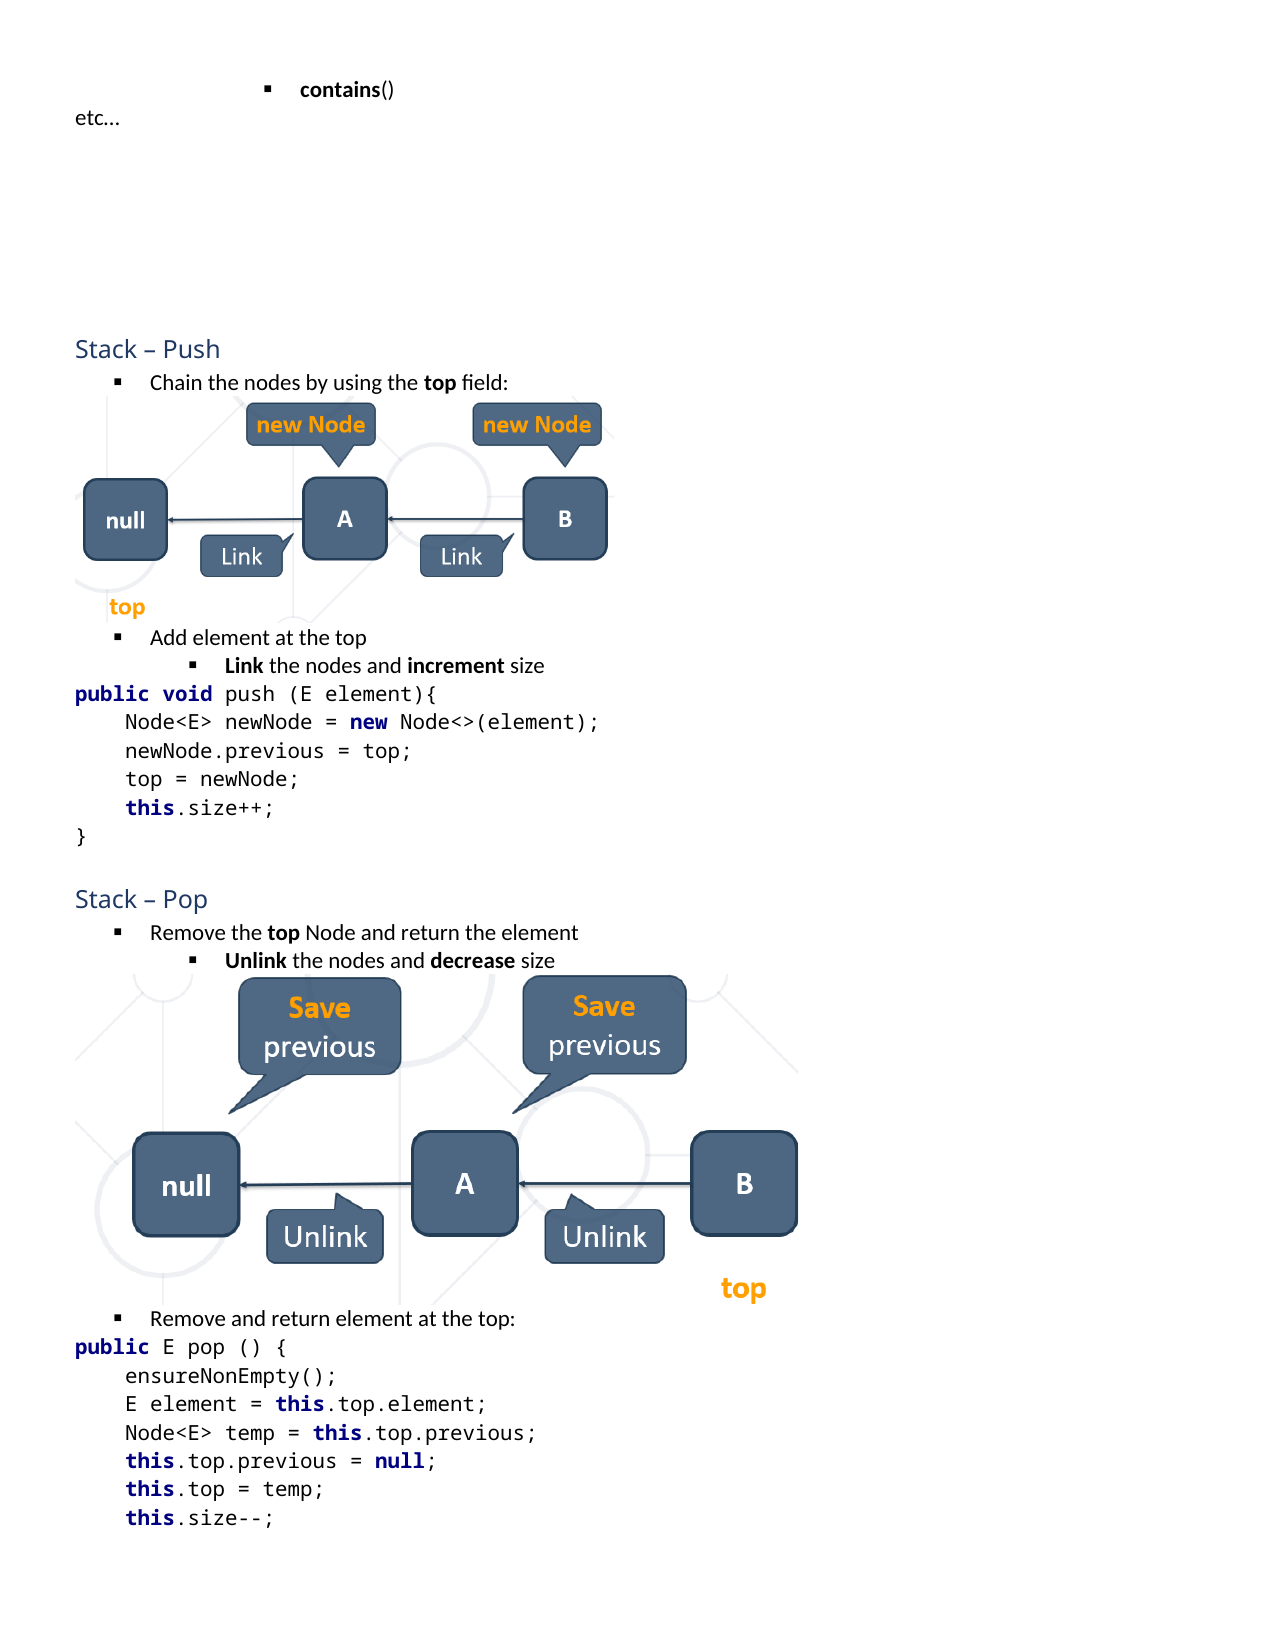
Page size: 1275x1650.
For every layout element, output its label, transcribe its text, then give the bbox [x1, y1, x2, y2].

subtitle Stack – Pop [75, 882, 1200, 916]
list Add element at the top [112, 623, 1200, 651]
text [75, 1332, 1200, 1531]
picture [75, 396, 615, 623]
text etc… [75, 103, 1200, 131]
list Chain the nodes by using the top field: [112, 368, 1200, 396]
list contains() [262, 75, 1200, 103]
list Remove the top Node and return the element [112, 918, 1200, 947]
list Unlink the nodes and decrease size [187, 947, 1200, 974]
subtitle Stack – Push [75, 331, 1200, 365]
text public void push (E element){ Node<E> newNode = new Node<>(element); newNode.previous = top; top = newNode; this.size++; } [75, 679, 1200, 849]
list Link the nodes and increment size [187, 651, 1200, 679]
picture [75, 974, 799, 1305]
list Remove and return element at the top: [112, 1304, 1200, 1332]
